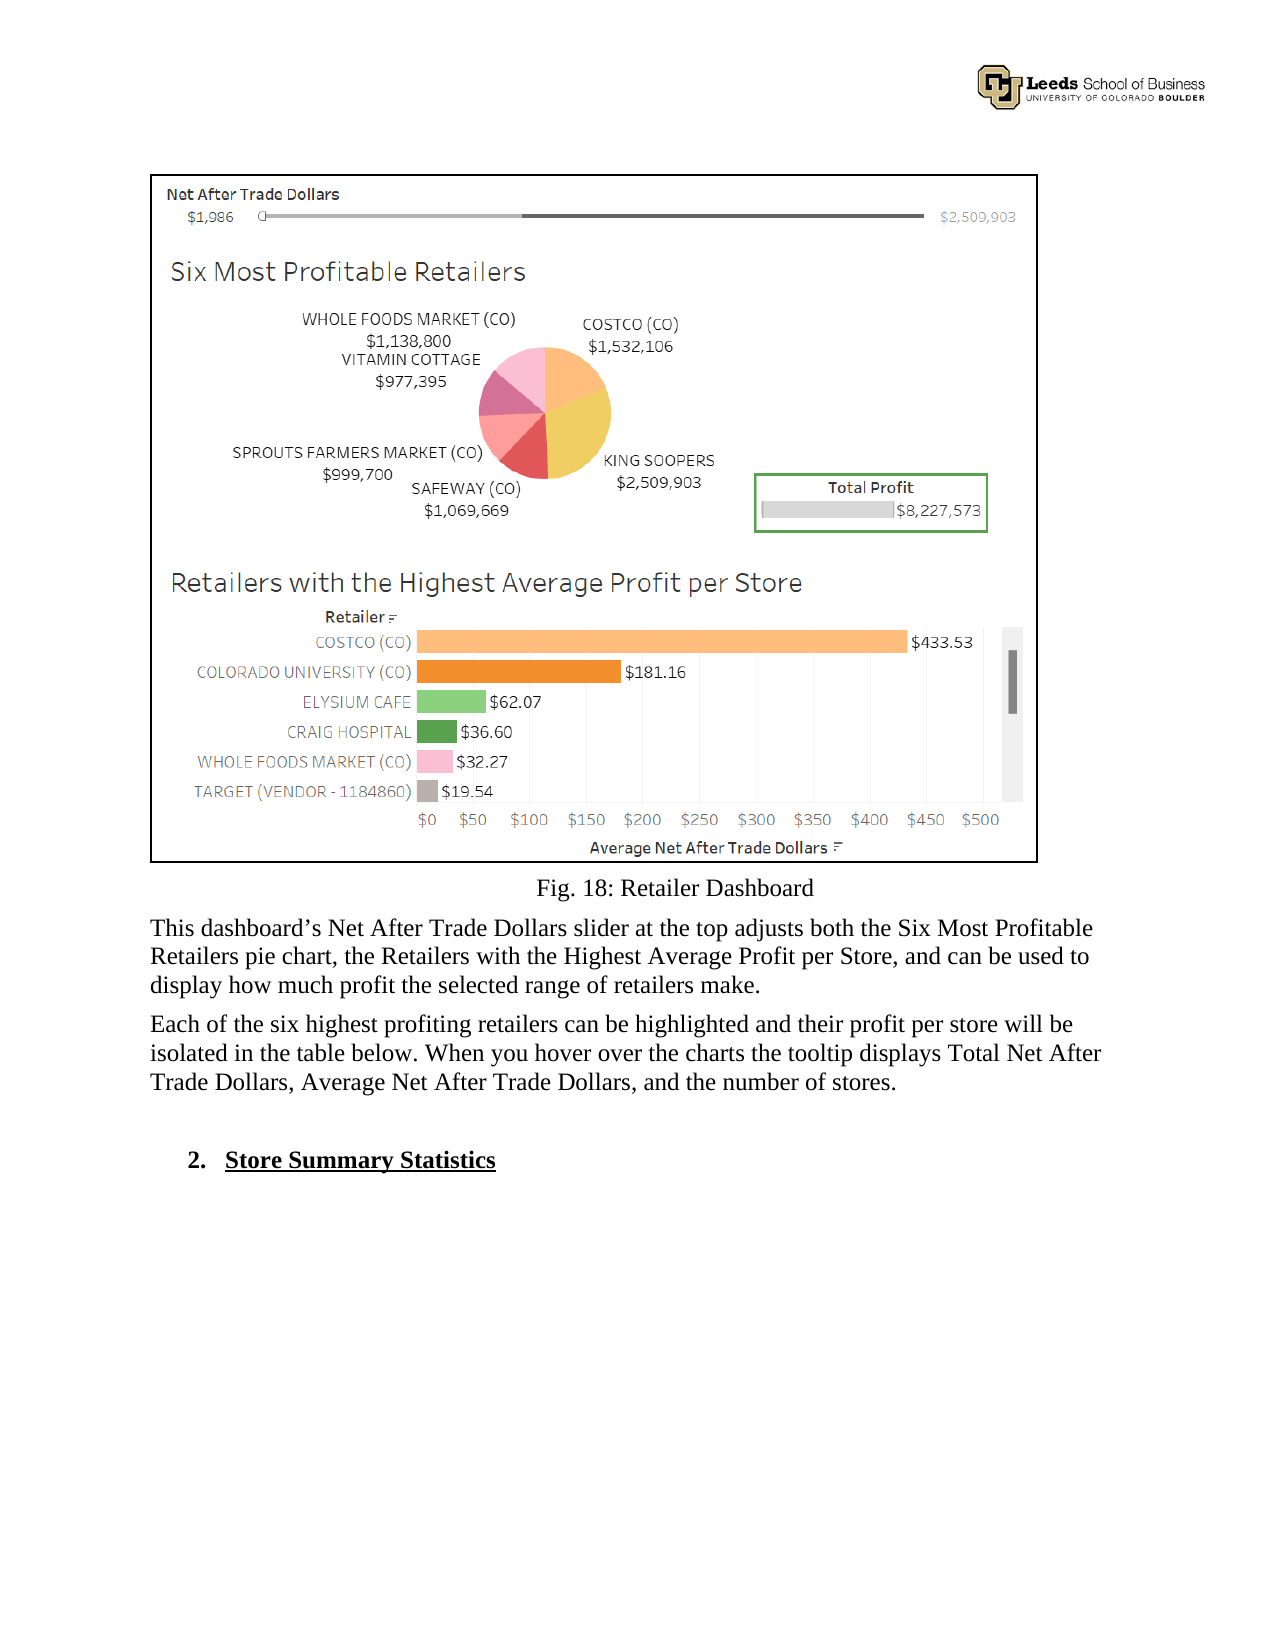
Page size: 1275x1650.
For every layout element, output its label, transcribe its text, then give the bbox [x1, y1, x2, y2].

text This dashboard’s Net After Trade Dollars slider at the top adjusts both the Six Most Profitable Retailers pie chart, the Retailers with the Highest Average Profit per Store, and can be used to display how much profit the selected range of retailers make. [150, 913, 1125, 999]
picture [152, 176, 1036, 861]
list Store Summary Statistics [187, 1145, 1125, 1174]
text Each of the six highest profiting retailers can be highlighted and their profit per store will be isolated in the table below. When you hover over the charts the tooltip displays Total Net After Trade Dollars, Average Net After Trade Dollars, and the number of stores. [150, 1009, 1125, 1096]
picture [954, 18, 1227, 156]
text Fig. 18: Retailer Dashboard [225, 873, 1125, 902]
